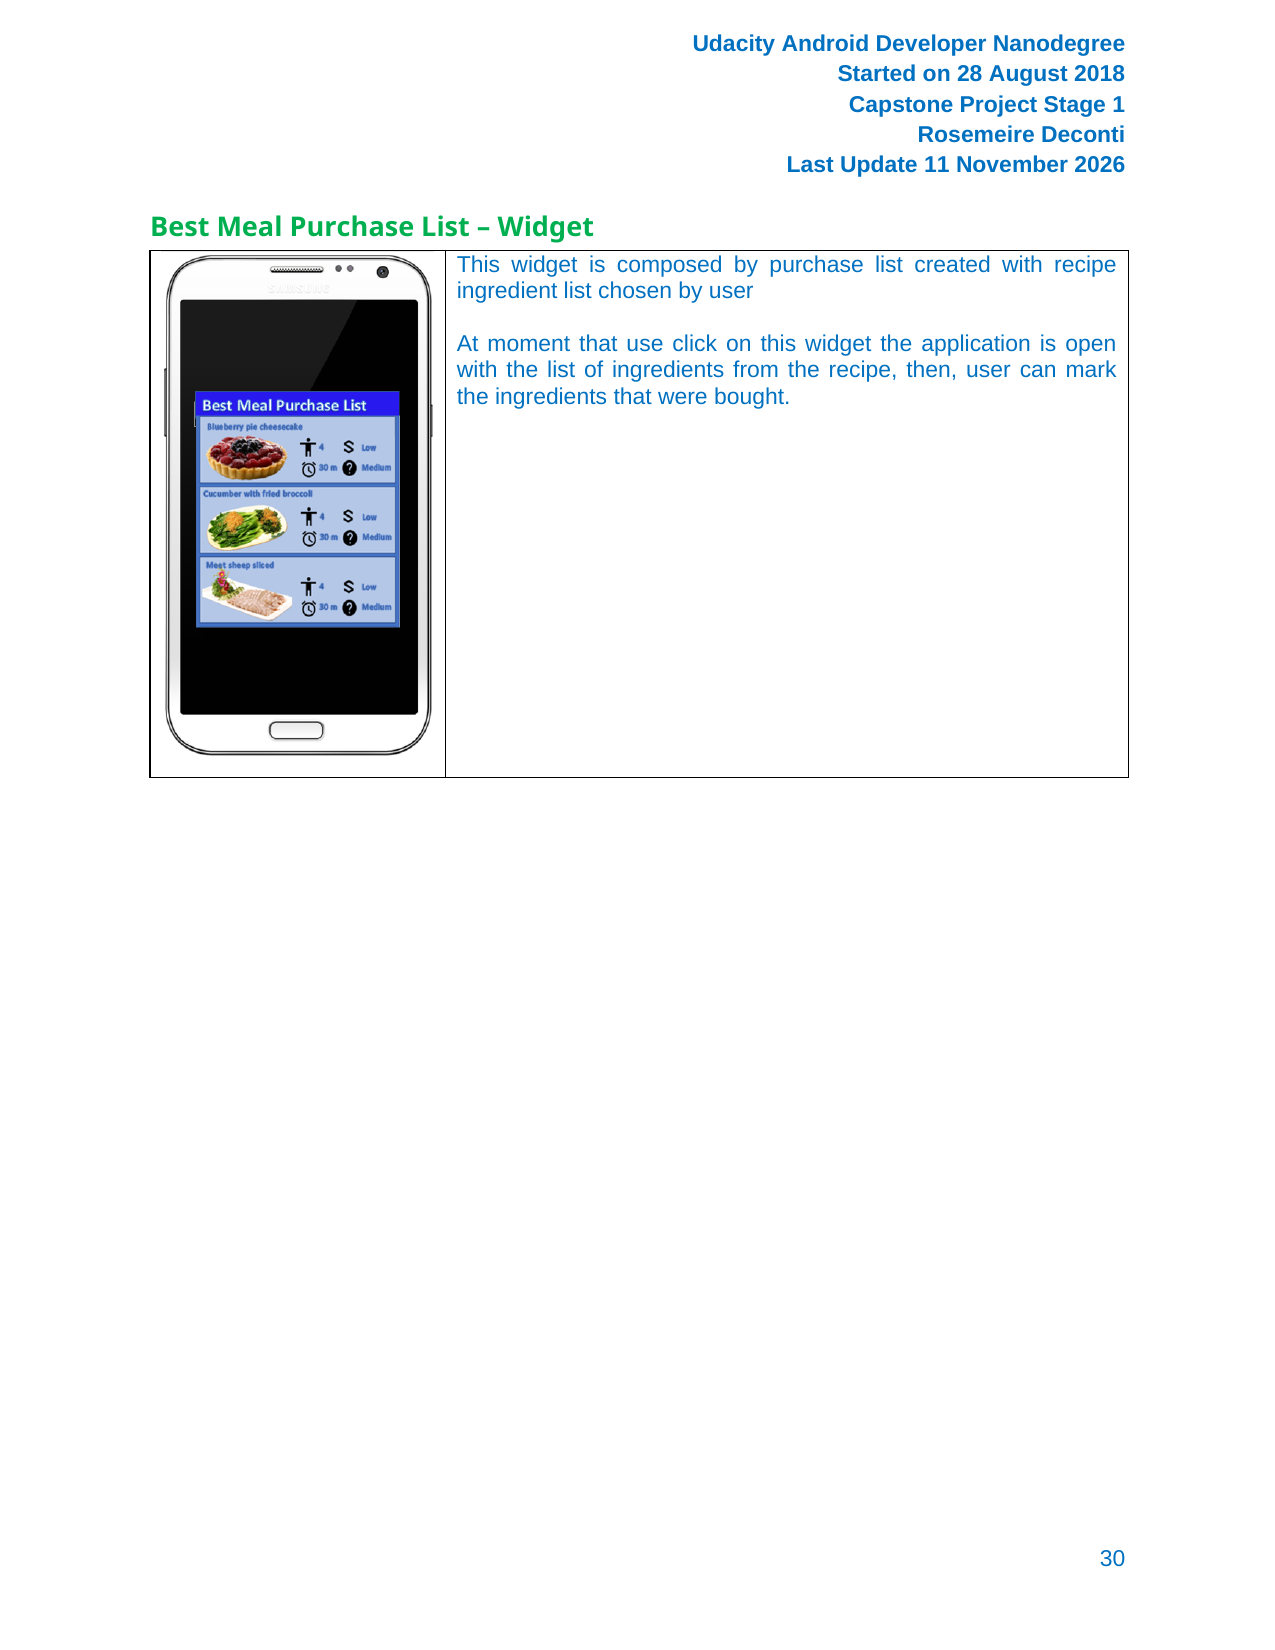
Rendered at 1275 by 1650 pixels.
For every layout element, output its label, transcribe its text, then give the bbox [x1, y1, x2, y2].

subtitle Best Meal Purchase List – Widget [150, 208, 1125, 244]
table_header [151, 251, 445, 777]
table_header This widget is composed by purchase list created with recipe ingredient list chosen by user At moment that use click on this widget the application is open with the list of ingredients from the recipe, then, user can mark the ingredients that were bought. [446, 251, 1128, 777]
picture [161, 251, 434, 757]
